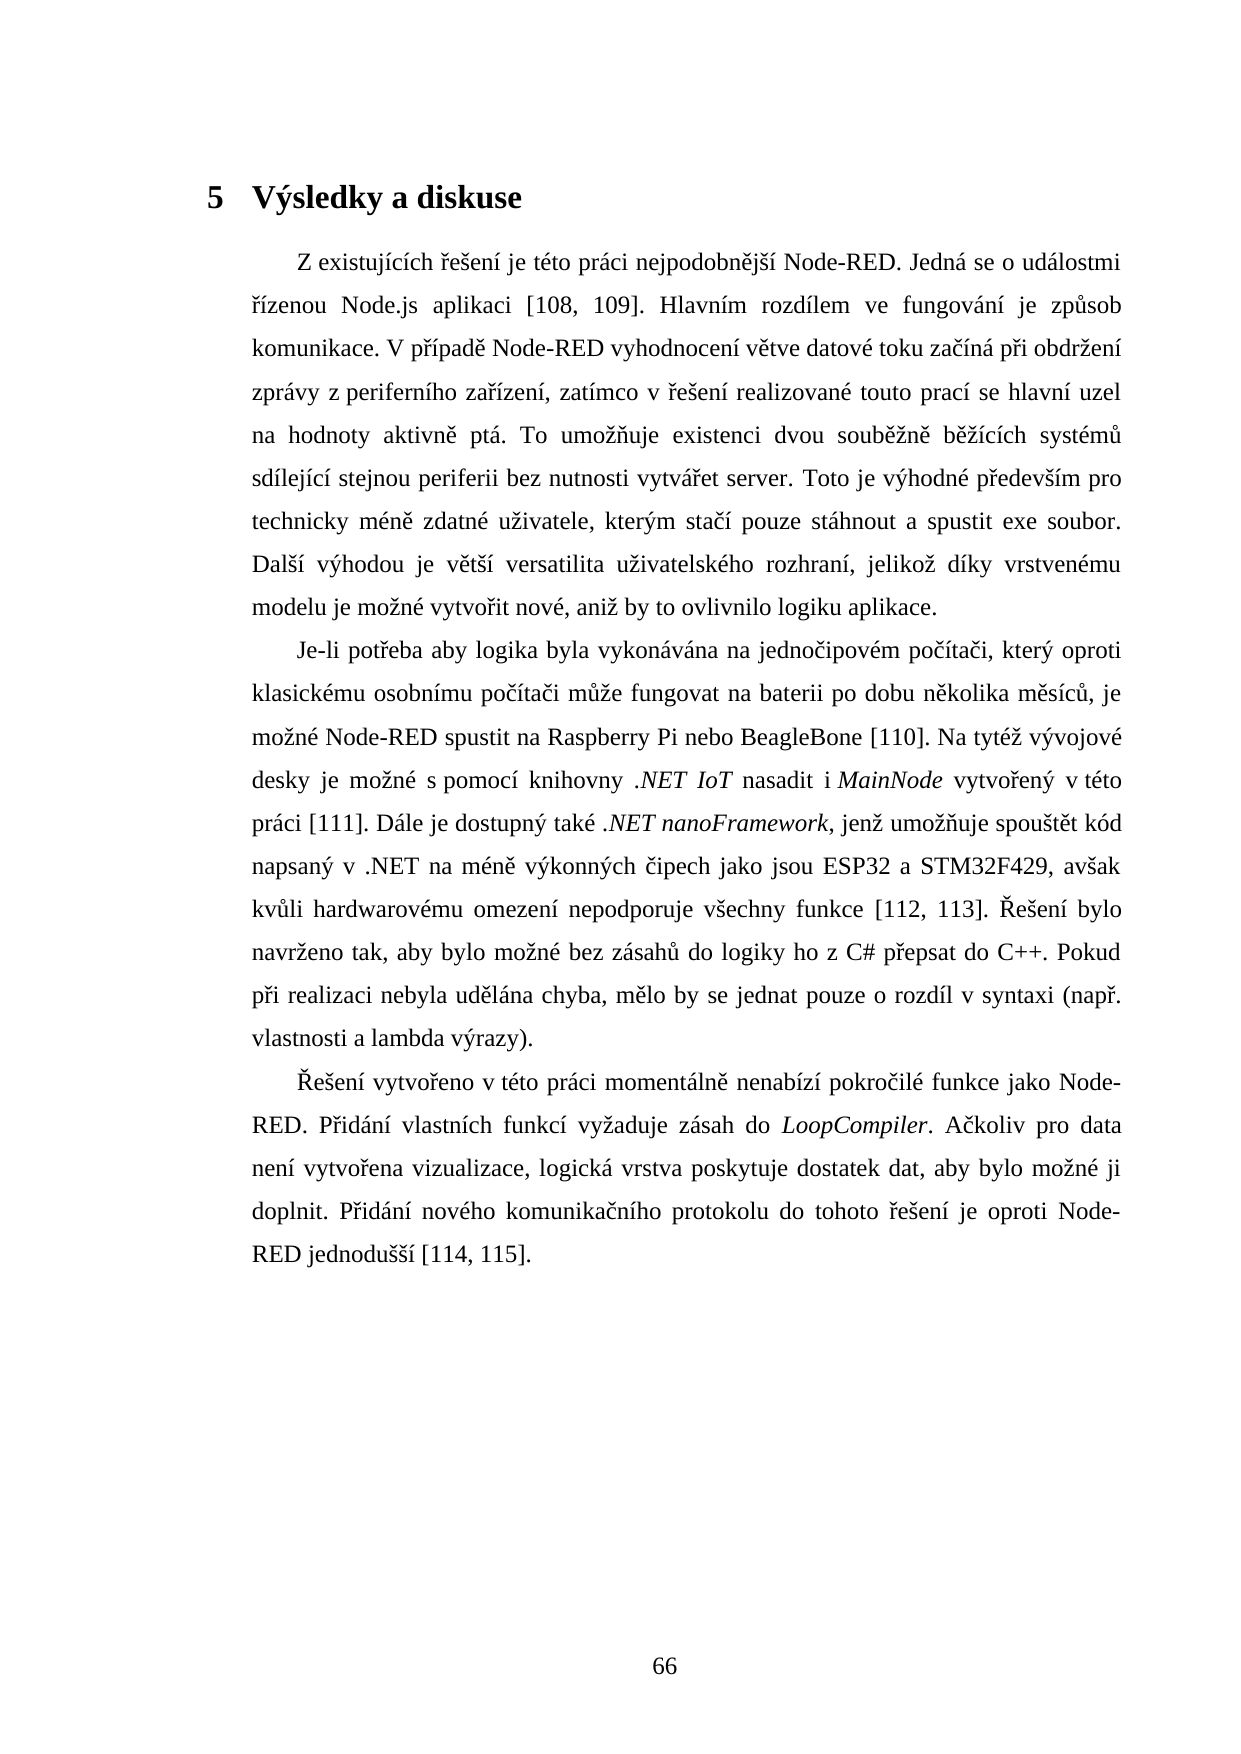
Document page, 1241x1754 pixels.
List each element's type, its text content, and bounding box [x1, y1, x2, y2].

subtitle Výsledky a diskuse [207, 177, 1122, 216]
text Je-li potřeba aby logika byla vykonávána na jednočipovém počítači, který oproti klasickému osobnímu počítači může fungovat na baterii po dobu několika měsíců, je možné Node-RED spustit na Raspberry Pi nebo BeagleBone . Na tytéž vývojové desky je možné s pomocí knihovny .NET IoT nasadit i MainNode vytvořený v této práci . Dále je dostupný také .NET nanoFramework, jenž umožňuje spouštět kód napsaný v .NET na méně výkonných čipech jako jsou ESP32 a STM32F429, avšak kvůli hardwarovému omezení nepodporuje všechny funkce . Řešení bylo navrženo tak, aby bylo možné bez zásahů do logiky ho z C# přepsat do C++. Pokud při realizaci nebyla udělána chyba, mělo by se jednat pouze o rozdíl v syntaxi (např. vlastnosti a lambda výrazy). [252, 635, 1122, 1052]
text Z existujících řešení je této práci nejpodobnější Node-RED. Jedná se o událostmi řízenou Node.js aplikaci . Hlavním rozdílem ve fungování je způsob komunikace. V případě Node-RED vyhodnocení větve datové toku začíná při obdržení zprávy z periferního zařízení, zatímco v řešení realizované touto prací se hlavní uzel na hodnoty aktivně ptá. To umožňuje existenci dvou souběžně běžících systémů sdílející stejnou periferii bez nutnosti vytvářet server. Toto je výhodné především pro technicky méně zdatné uživatele, kterým stačí pouze stáhnout a spustit exe soubor. Další výhodou je větší versatilita uživatelského rozhraní, jelikož díky vrstvenému modelu je možné vytvořit nové, aniž by to ovlivnilo logiku aplikace. [252, 247, 1122, 621]
text Řešení vytvořeno v této práci momentálně nenabízí pokročilé funkce jako Node-RED. Přidání vlastních funkcí vyžaduje zásah do LoopCompiler. Ačkoliv pro data není vytvořena vizualizace, logická vrstva poskytuje dostatek dat, aby bylo možné ji doplnit. Přidání nového komunikačního protokolu do tohoto řešení je oproti Node-RED jednodušší . [252, 1067, 1122, 1268]
